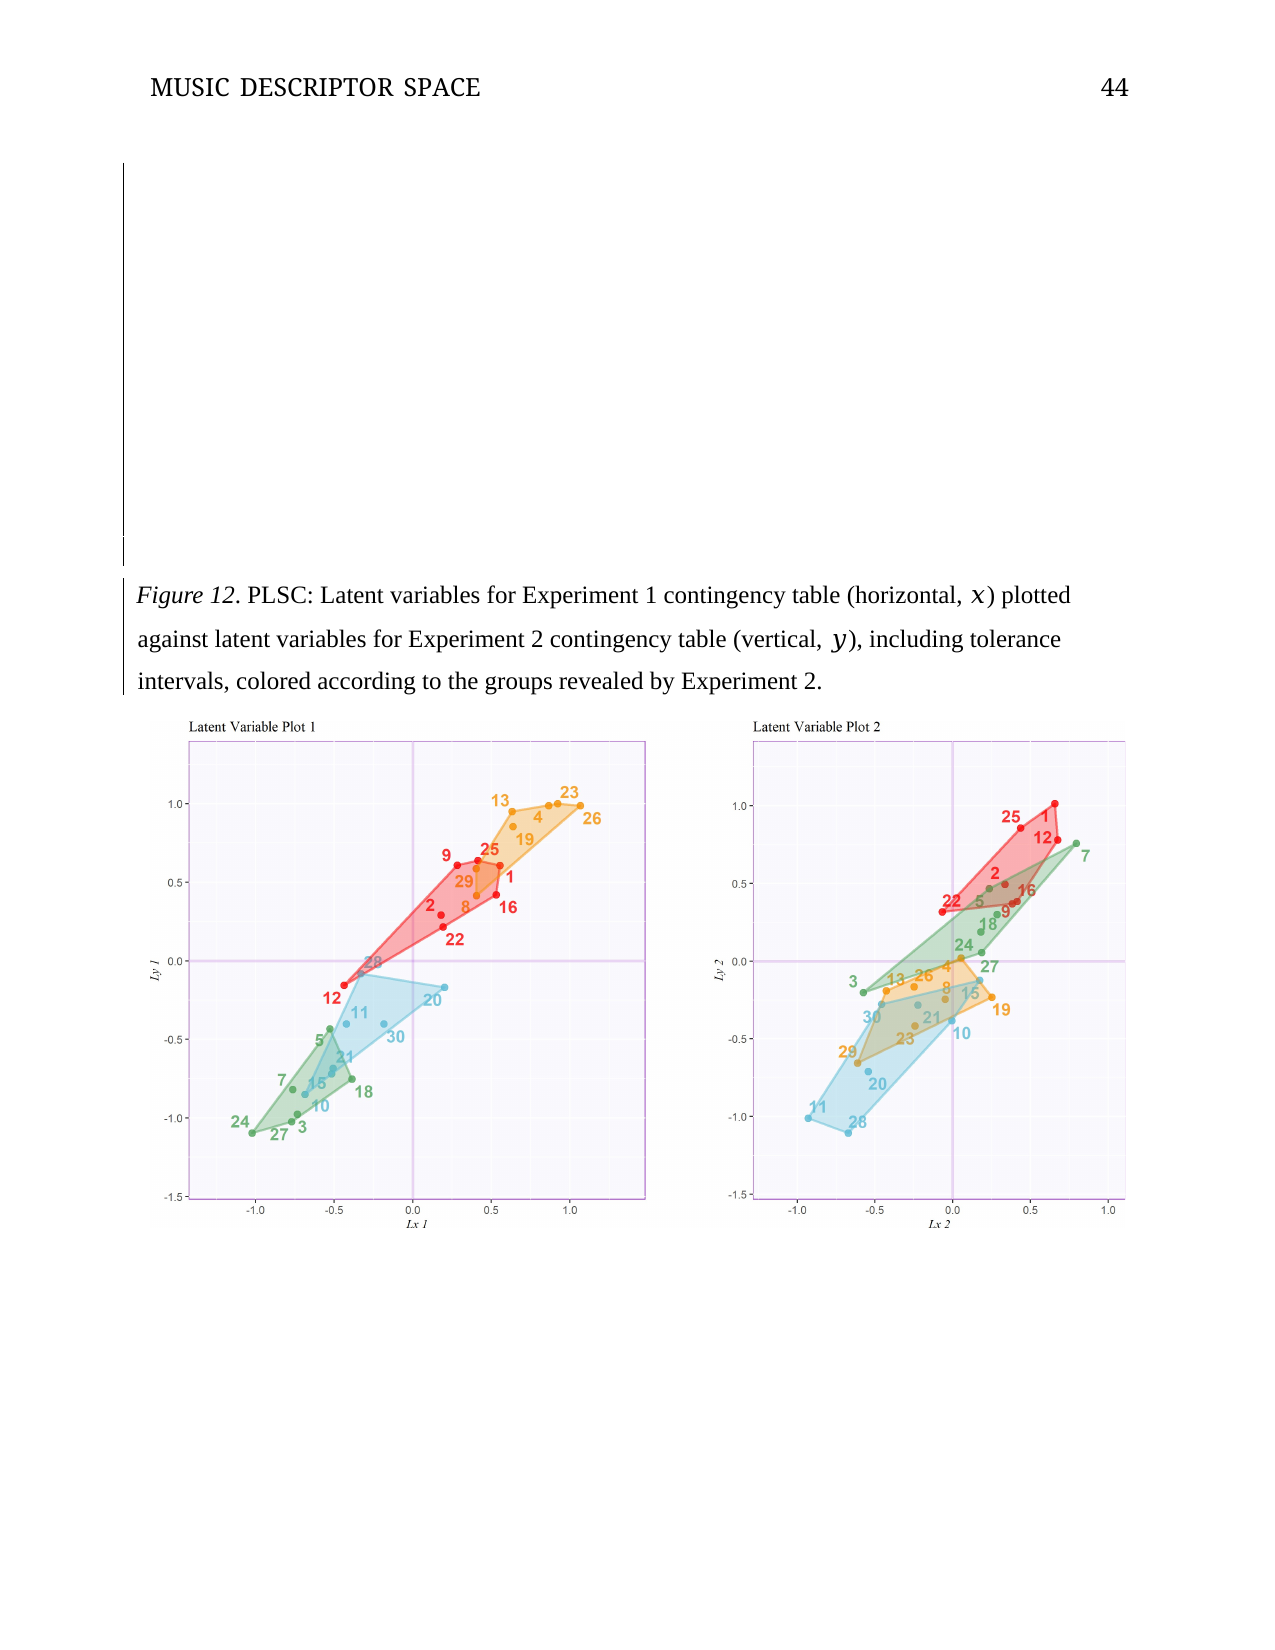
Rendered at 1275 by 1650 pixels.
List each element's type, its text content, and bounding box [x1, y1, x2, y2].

picture [150, 721, 1125, 1228]
text Figure 12. PLSC: Latent variables for Experiment 1 contingency table (horizontal, 𝑥) plotted against latent variables for Experiment 2 contingency table (vertical, 𝑦), including tolerance intervals, colored according to the groups revealed by Experiment 2. [136, 578, 1141, 695]
